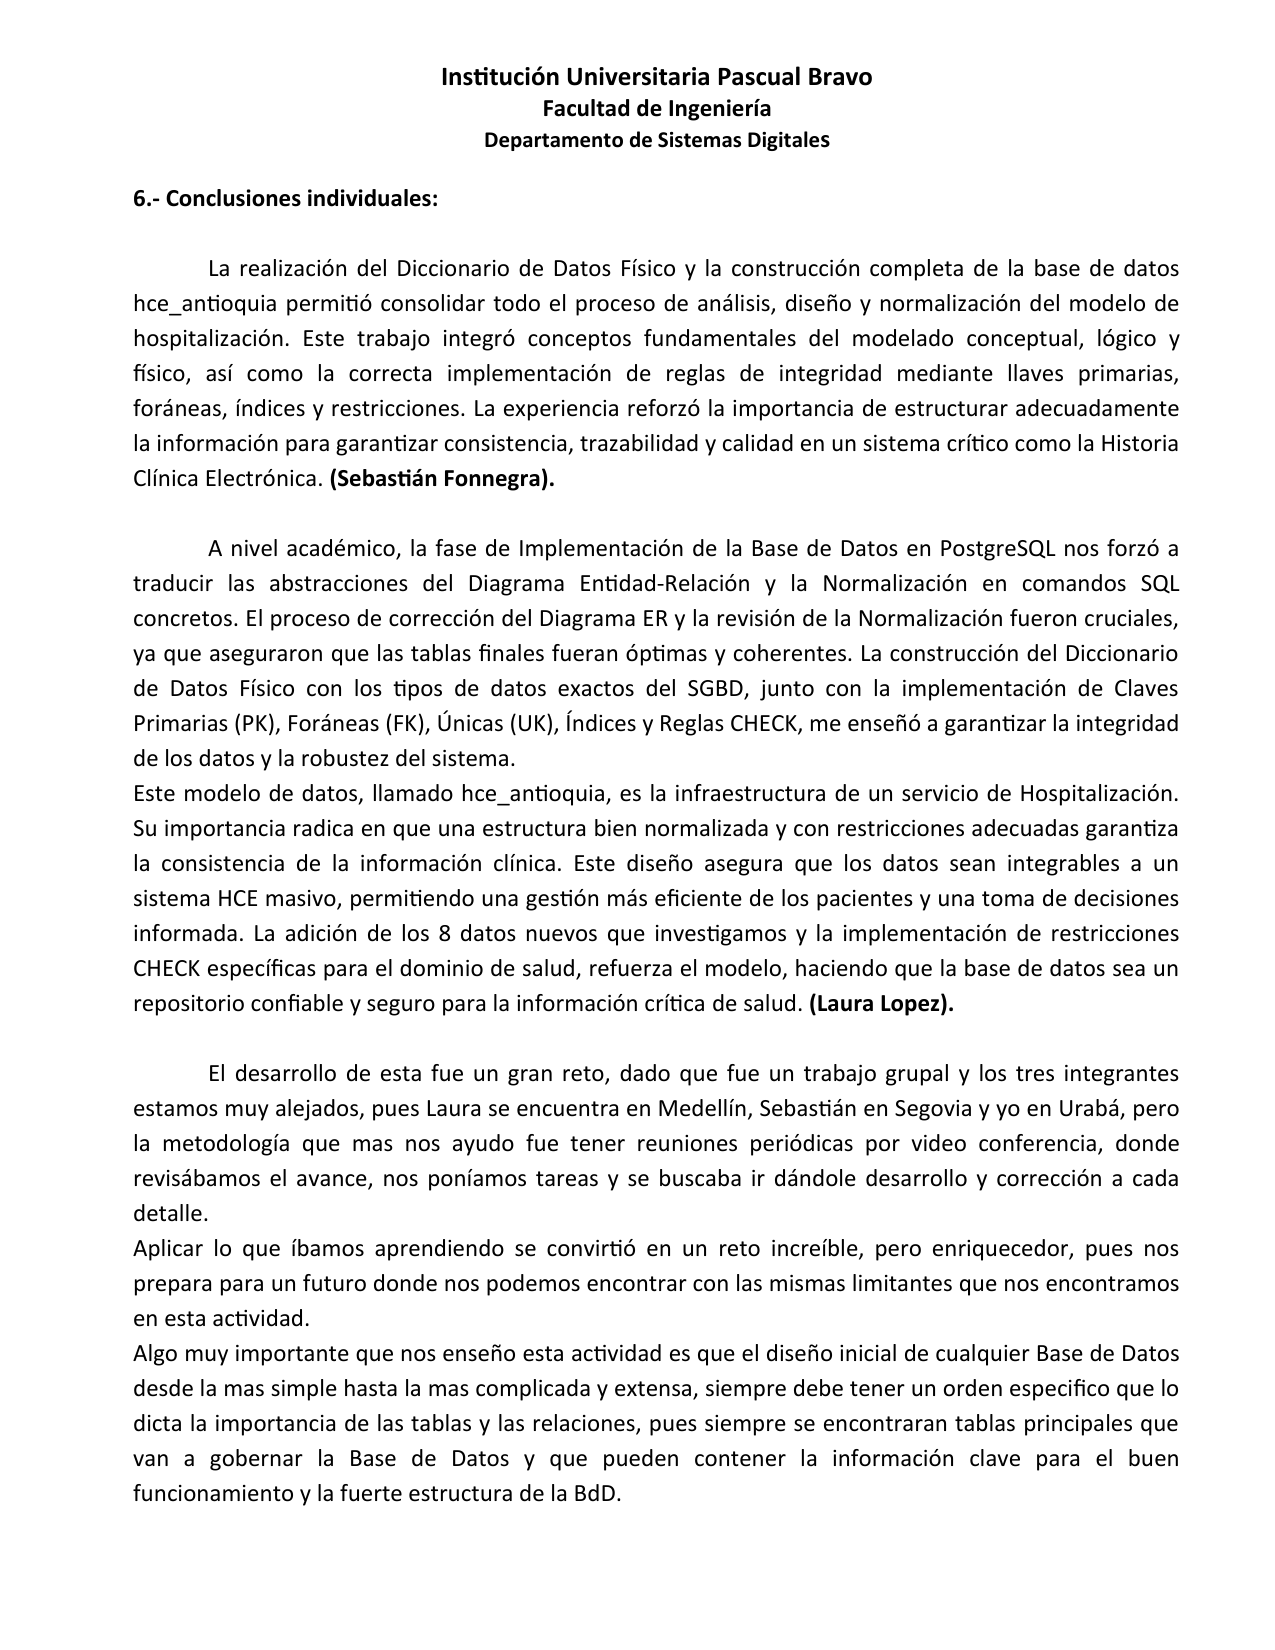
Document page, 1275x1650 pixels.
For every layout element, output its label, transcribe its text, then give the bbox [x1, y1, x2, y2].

text El desarrollo de esta fue un gran reto, dado que fue un trabajo grupal y los tres integrantes estamos muy alejados, pues Laura se encuentra en Medellín, Sebastián en Segovia y yo en Urabá, pero la metodología que mas nos ayudo fue tener reuniones periódicas por video conferencia, donde revisábamos el avance, nos poníamos tareas y se buscaba ir dándole desarrollo y corrección a cada detalle. [133, 1057, 1181, 1227]
text A nivel académico, la fase de Implementación de la Base de Datos en PostgreSQL nos forzó a traducir las abstracciones del Diagrama Entidad-Relación y la Normalización en comandos SQL concretos. El proceso de corrección del Diagrama ER y la revisión de la Normalización fueron cruciales, ya que aseguraron que las tablas finales fueran óptimas y coherentes. La construcción del Diccionario de Datos Físico con los tipos de datos exactos del SGBD, junto con la implementación de Claves Primarias (PK), Foráneas (FK), Únicas (UK), Índices y Reglas CHECK, me enseñó a garantizar la integridad de los datos y la robustez del sistema. [133, 532, 1181, 772]
text Algo muy importante que nos enseño esta actividad es que el diseño inicial de cualquier Base de Datos desde la mas simple hasta la mas complicada y extensa, siempre debe tener un orden especifico que lo dicta la importancia de las tablas y las relaciones, pues siempre se encontraran tablas principales que van a gobernar la Base de Datos y que pueden contener la información clave para el buen funcionamiento y la fuerte estructura de la BdD. [133, 1337, 1181, 1507]
text Aplicar lo que íbamos aprendiendo se convirtió en un reto increíble, pero enriquecedor, pues nos prepara para un futuro donde nos podemos encontrar con las mismas limitantes que nos encontramos en esta actividad. [133, 1232, 1181, 1332]
text Este modelo de datos, llamado hce_antioquia, es la infraestructura de un servicio de Hospitalización. Su importancia radica en que una estructura bien normalizada y con restricciones adecuadas garantiza la consistencia de la información clínica. Este diseño asegura que los datos sean integrables a un sistema HCE masivo, permitiendo una gestión más eficiente de los pacientes y una toma de decisiones informada. La adición de los 8 datos nuevos que investigamos y la implementación de restricciones CHECK específicas para el dominio de salud, refuerza el modelo, haciendo que la base de datos sea un repositorio confiable y seguro para la información crítica de salud. (Laura Lopez). [133, 777, 1181, 1017]
text La realización del Diccionario de Datos Físico y la construcción completa de la base de datos hce_antioquia permitió consolidar todo el proceso de análisis, diseño y normalización del modelo de hospitalización. Este trabajo integró conceptos fundamentales del modelado conceptual, lógico y físico, así como la correcta implementación de reglas de integridad mediante llaves primarias, foráneas, índices y restricciones. La experiencia reforzó la importancia de estructurar adecuadamente la información para garantizar consistencia, trazabilidad y calidad en un sistema crítico como la Historia Clínica Electrónica. (Sebastián Fonnegra). [133, 252, 1181, 492]
text 6.- Conclusiones individuales: [133, 182, 1181, 212]
